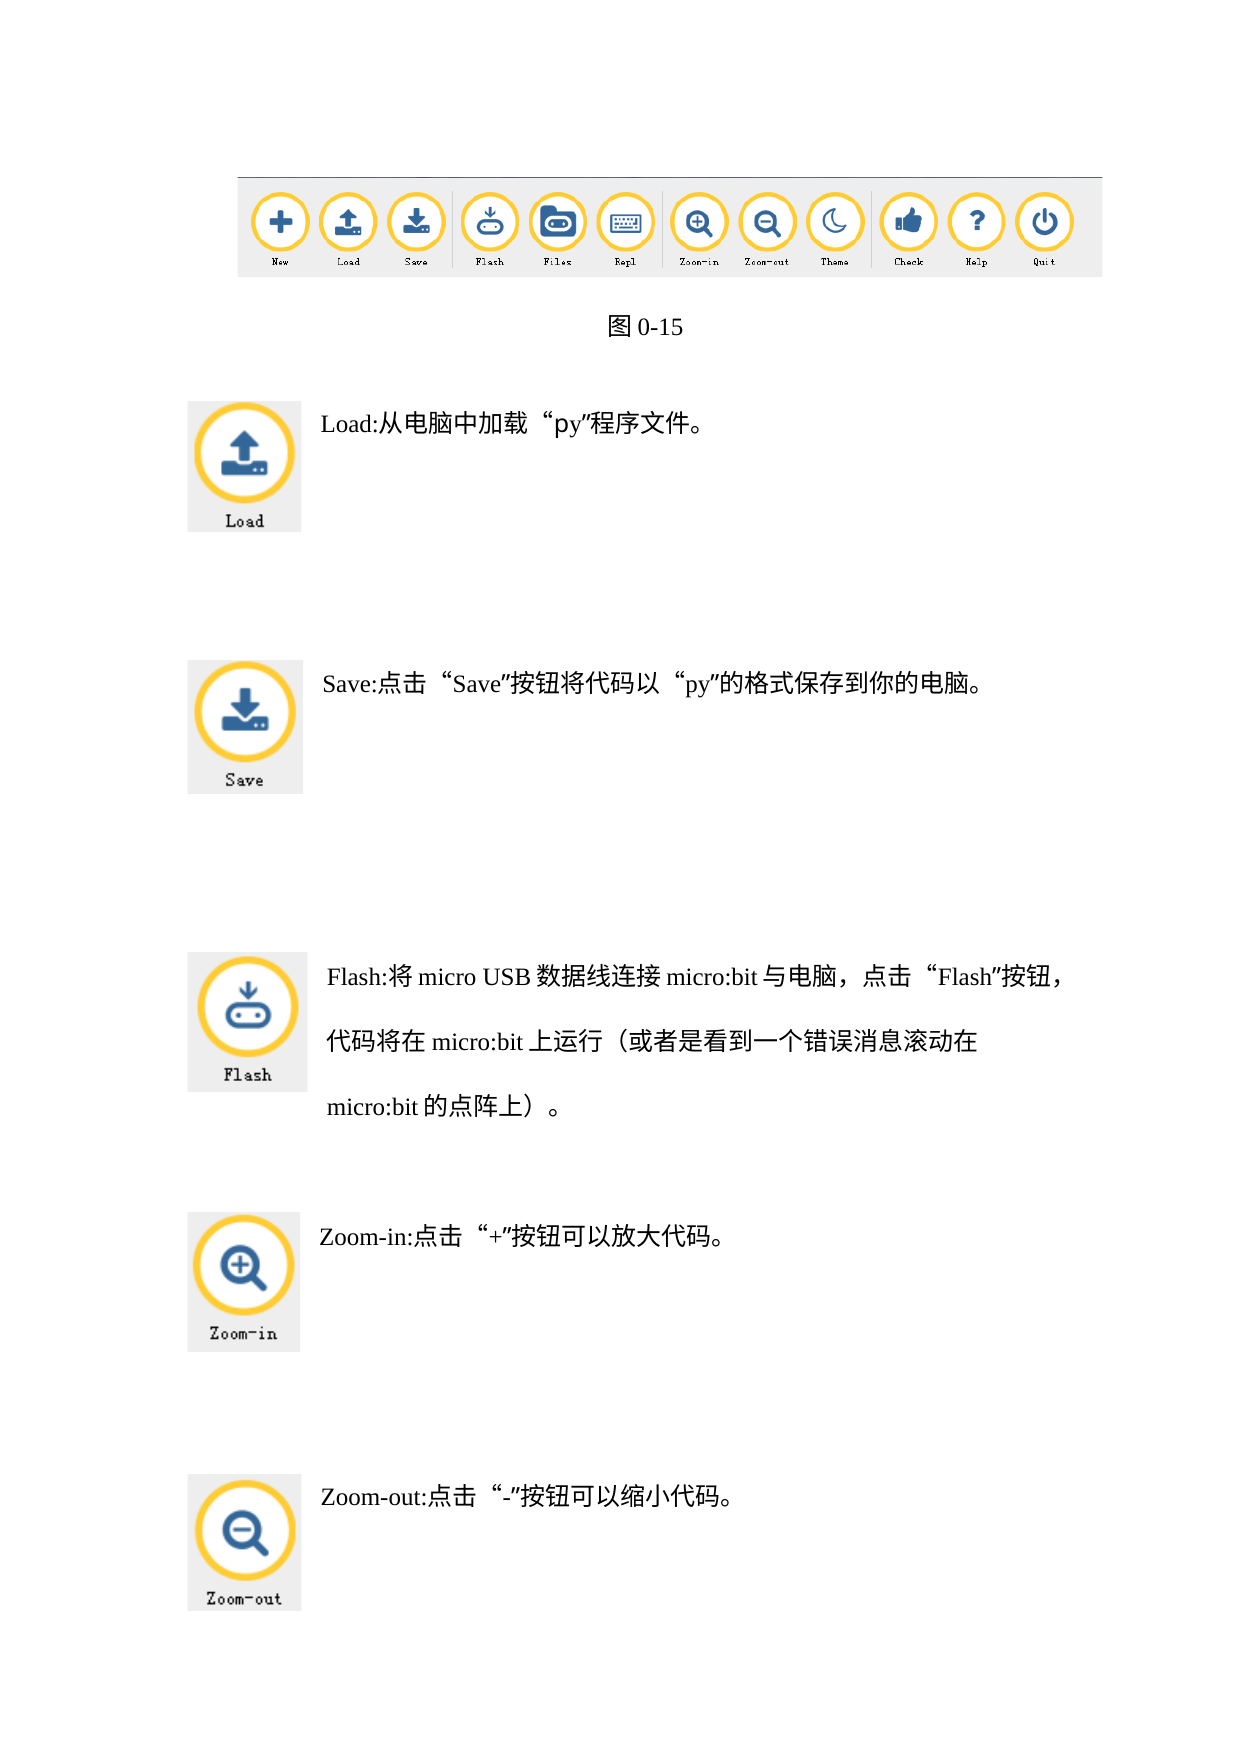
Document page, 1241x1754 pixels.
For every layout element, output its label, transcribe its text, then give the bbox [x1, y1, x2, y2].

text 图0-15 [187, 292, 1053, 357]
text Zoom-out:点击“-”按钮可以缩小代码。 [187, 1462, 1053, 1527]
picture [237, 177, 1103, 277]
picture [187, 401, 302, 532]
picture [187, 952, 308, 1092]
picture [187, 1212, 300, 1352]
text Flash:将micro USB数据线连接micro:bit与电脑，点击“Flash”按钮，代码将在micro:bit上运行（或者是看到一个错误消息滚动在micro:bit的点阵上）。 [187, 942, 1053, 1137]
text Load:从电脑中加载“py”程序文件。 [187, 389, 1053, 454]
picture [187, 1474, 302, 1611]
text Save:点击“Save”按钮将代码以“py”的格式保存到你的电脑。 [187, 649, 1053, 714]
picture [187, 660, 304, 794]
text Zoom-in:点击“+”按钮可以放大代码。 [187, 1202, 1053, 1267]
